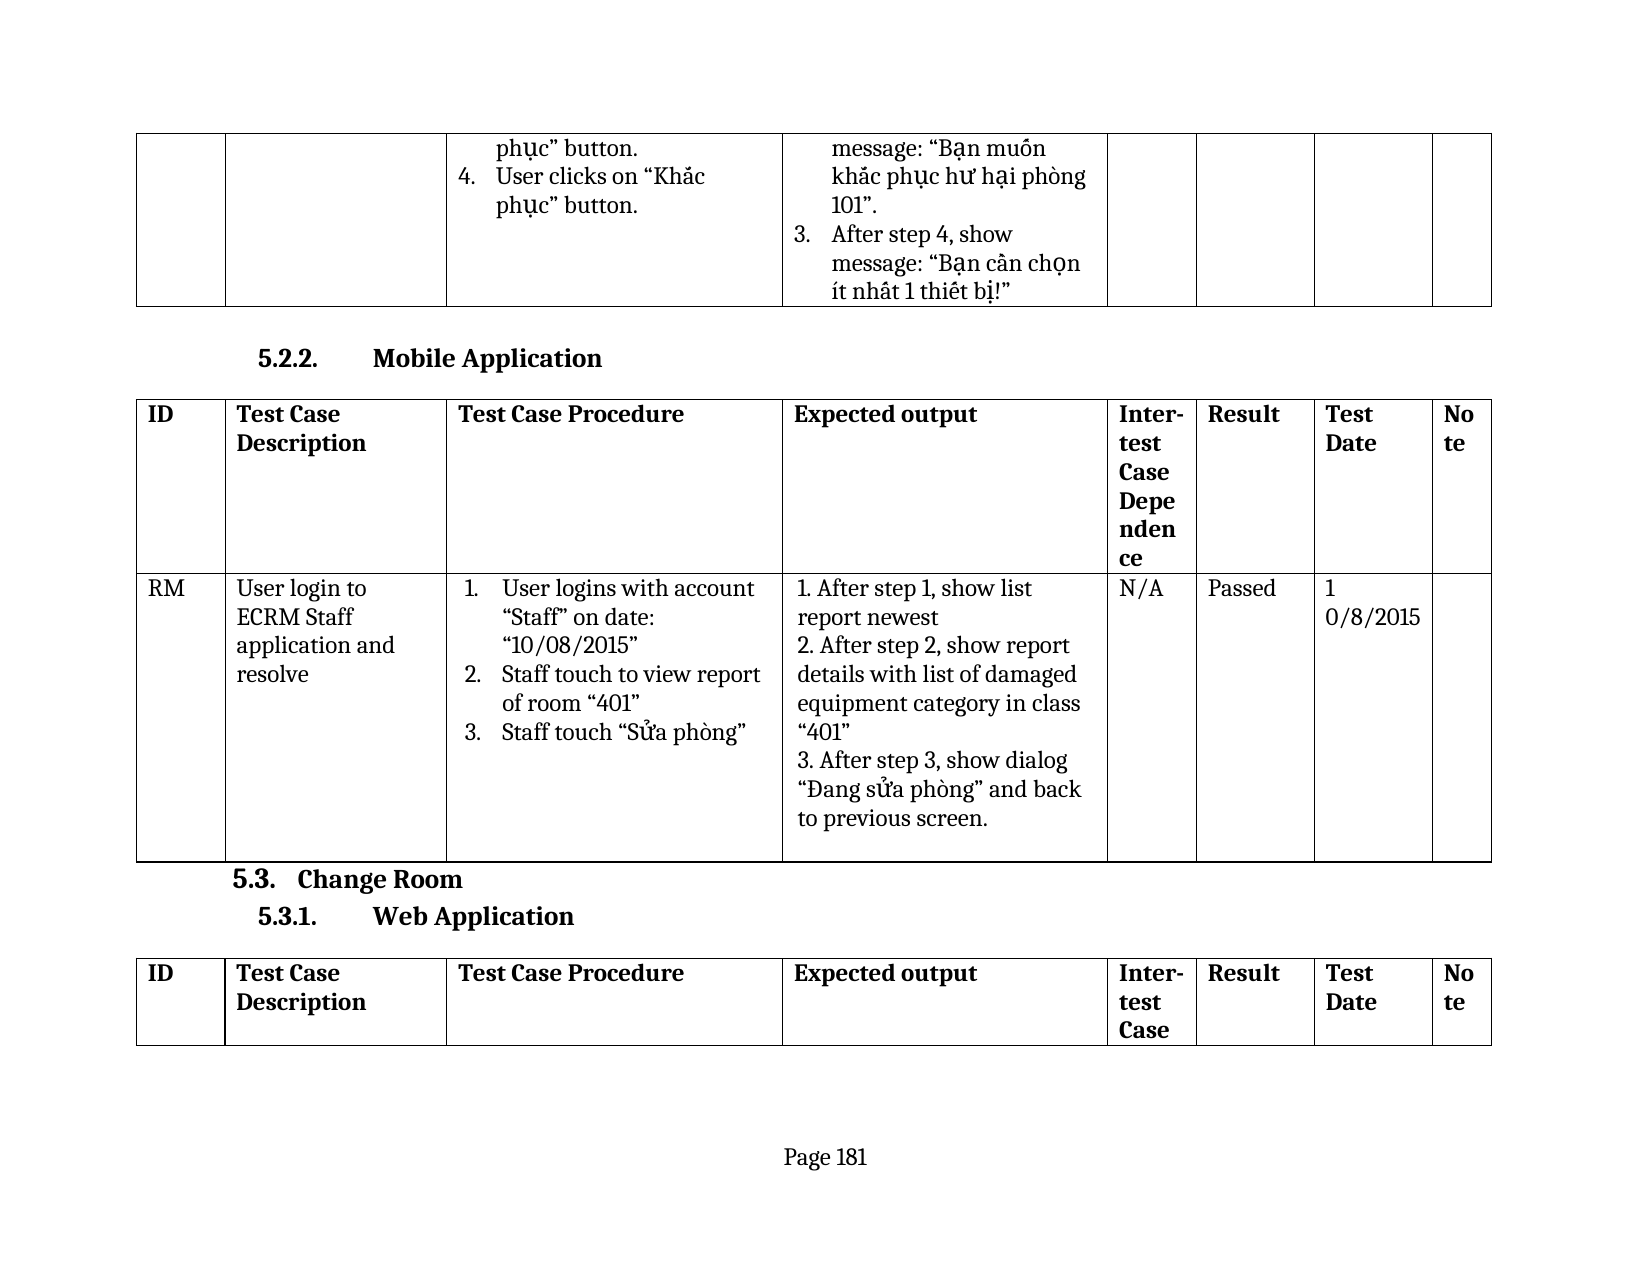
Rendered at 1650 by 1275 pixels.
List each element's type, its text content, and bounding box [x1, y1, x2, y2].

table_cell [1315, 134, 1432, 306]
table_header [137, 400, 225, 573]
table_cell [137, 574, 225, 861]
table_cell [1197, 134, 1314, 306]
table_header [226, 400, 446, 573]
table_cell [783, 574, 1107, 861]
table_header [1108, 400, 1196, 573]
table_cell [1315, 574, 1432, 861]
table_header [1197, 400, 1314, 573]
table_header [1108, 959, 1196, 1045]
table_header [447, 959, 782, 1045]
list Change Room [232, 862, 1502, 896]
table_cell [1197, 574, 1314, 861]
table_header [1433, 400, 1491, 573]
list Mobile Application [258, 343, 1502, 374]
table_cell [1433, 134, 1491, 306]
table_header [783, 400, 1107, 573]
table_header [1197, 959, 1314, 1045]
list Web Application [258, 901, 1502, 932]
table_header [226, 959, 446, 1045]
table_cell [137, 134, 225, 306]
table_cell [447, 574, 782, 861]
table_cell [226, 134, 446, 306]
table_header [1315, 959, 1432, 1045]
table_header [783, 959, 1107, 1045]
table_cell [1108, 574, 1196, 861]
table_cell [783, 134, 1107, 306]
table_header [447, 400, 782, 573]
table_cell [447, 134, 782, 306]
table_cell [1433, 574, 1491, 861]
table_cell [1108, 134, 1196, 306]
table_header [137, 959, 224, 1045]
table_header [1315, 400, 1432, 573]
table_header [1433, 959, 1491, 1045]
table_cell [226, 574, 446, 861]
